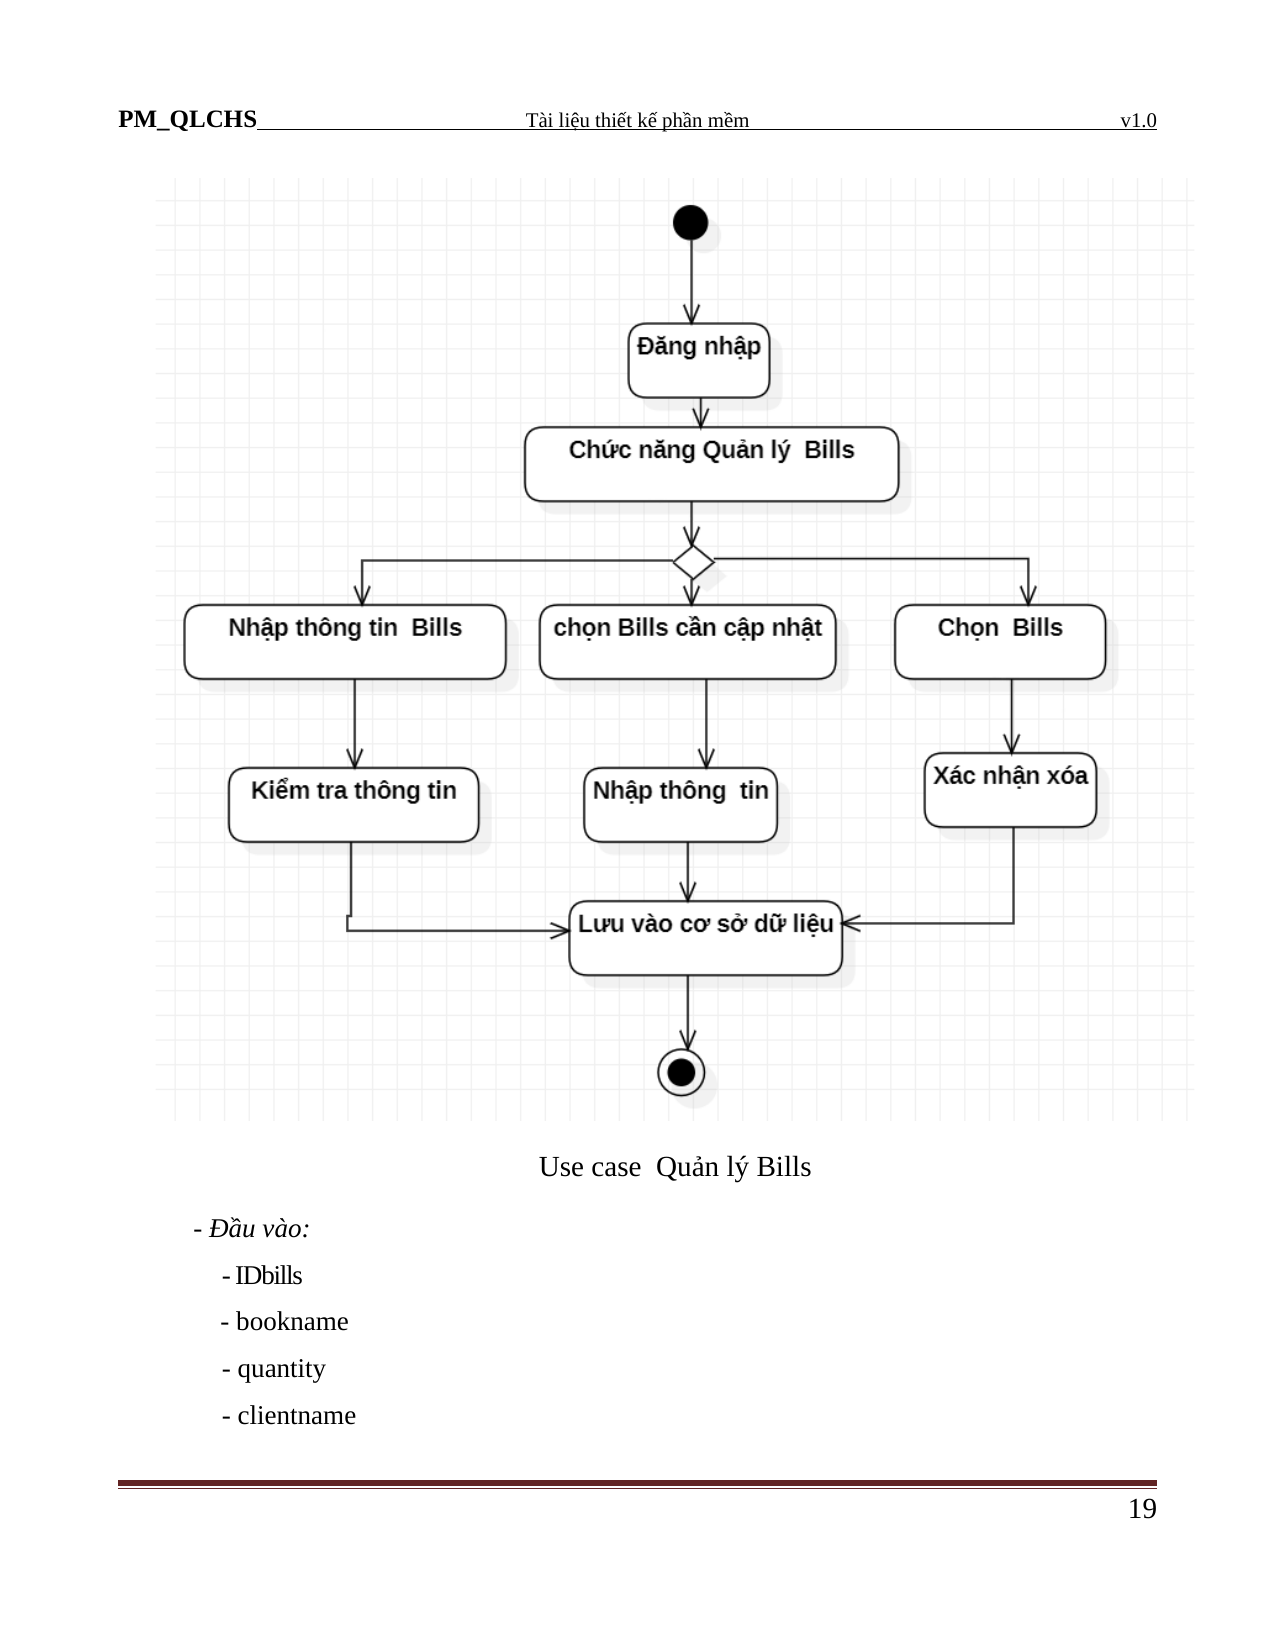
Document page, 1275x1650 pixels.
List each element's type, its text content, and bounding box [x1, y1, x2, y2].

text - clientname [118, 1399, 1157, 1430]
text - quantity [118, 1352, 1157, 1383]
picture [155, 178, 1195, 1121]
text - Đầu vào: [118, 1212, 1157, 1243]
text - bookname [117, 1306, 1157, 1337]
text - IDbills [118, 1259, 1157, 1290]
text Use case Quản lý Bills [118, 1149, 1157, 1183]
